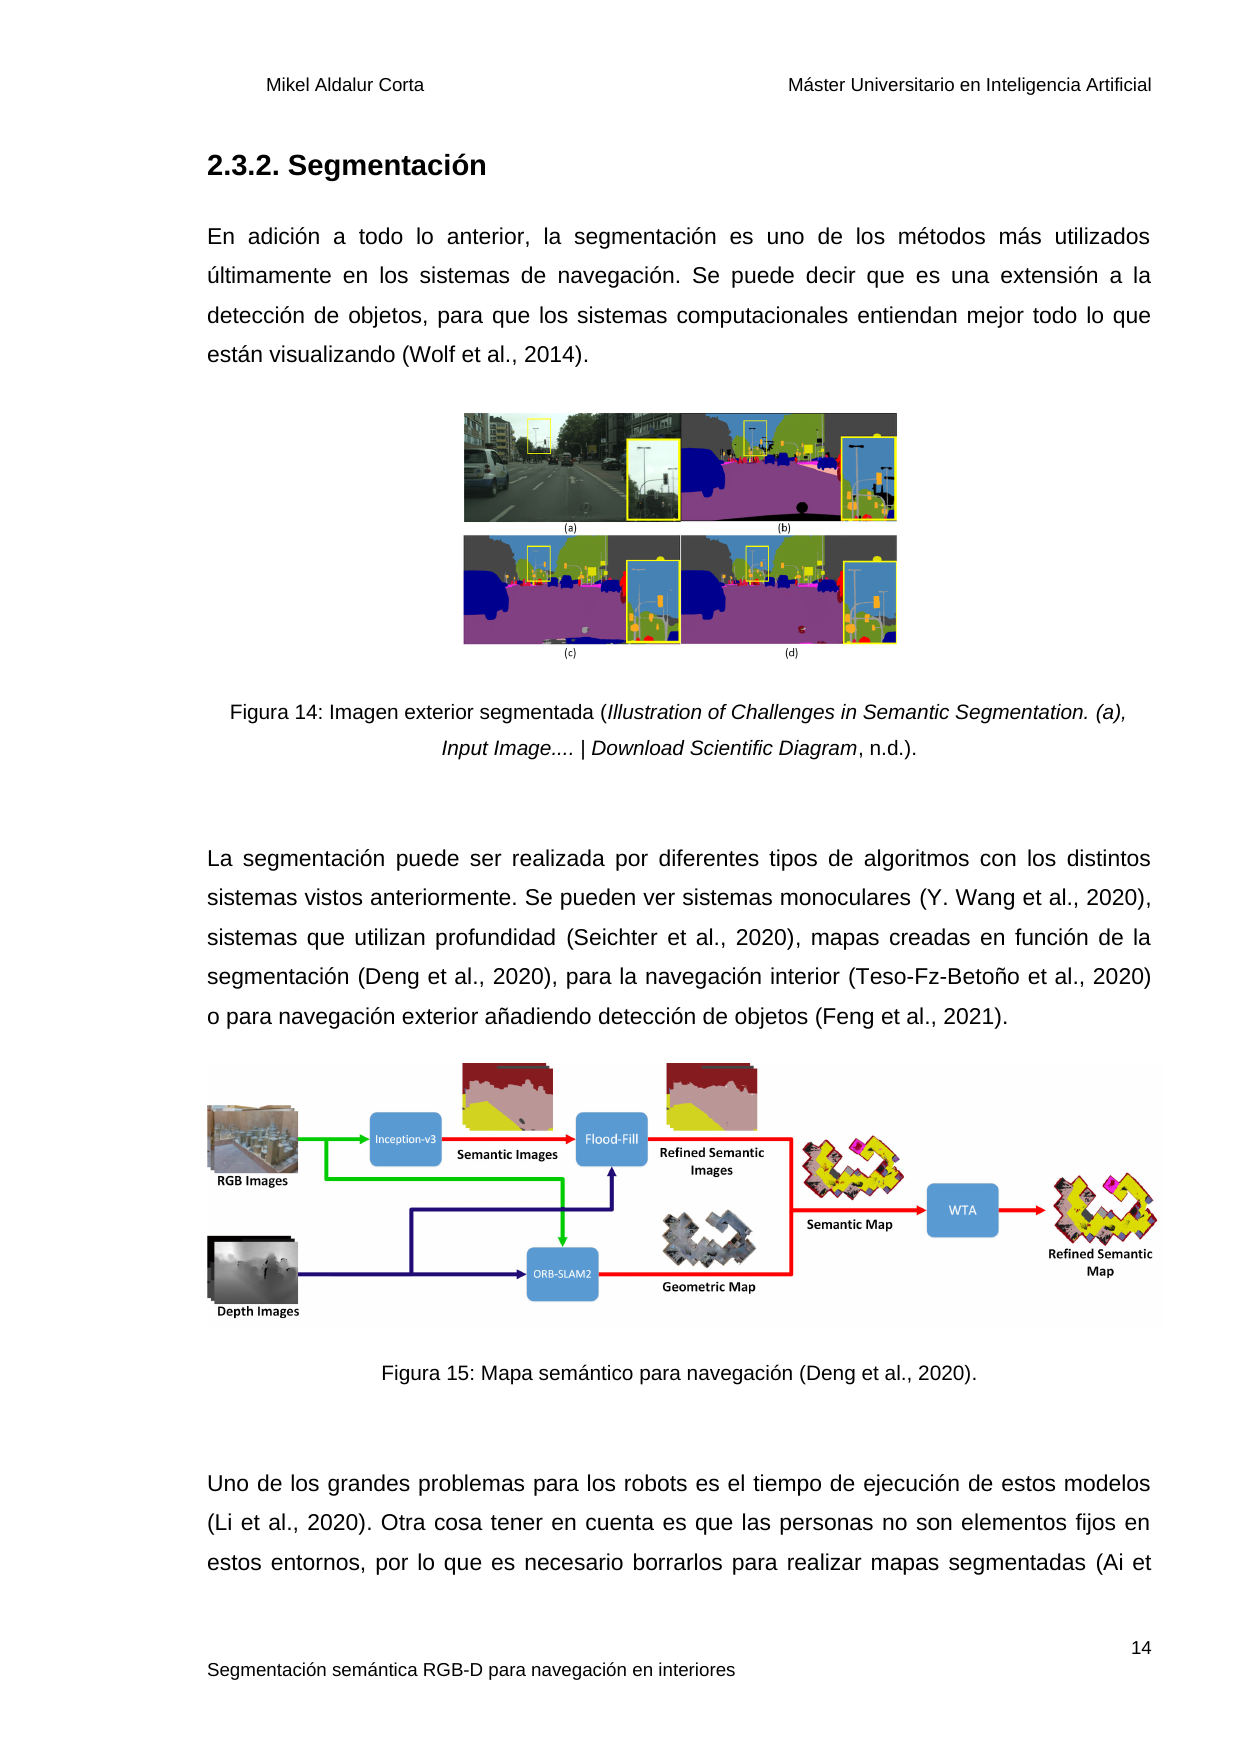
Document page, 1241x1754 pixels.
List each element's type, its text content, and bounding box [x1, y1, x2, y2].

text Figura 14: Imagen exterior segmentada (Illustration of Challenges in Semantic Segmentation. (a), Input Image.... | Download Scientific Diagram, n.d.). [207, 700, 1152, 760]
picture [455, 401, 904, 667]
picture [206, 1063, 1164, 1327]
text Figura 15: Mapa semántico para navegación (Deng et al., 2020). [207, 1361, 1152, 1385]
subtitle 2.3.2. Segmentación [207, 148, 1152, 181]
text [207, 1470, 1152, 1575]
text La segmentación puede ser realizada por diferentes tipos de algoritmos con los distintos sistemas vistos anteriormente. Se pueden ver sistemas monoculares (Y. Wang et al., 2020), sistemas que utilizan profundidad (Seichter et al., 2020), mapas creadas en función de la segmentación (Deng et al., 2020), para la navegación interior (Teso-Fz-Betoño et al., 2020) o para navegación exterior añadiendo detección de objetos (Feng et al., 2021). [207, 845, 1152, 1029]
text En adición a todo lo anterior, la segmentación es uno de los métodos más utilizados últimamente en los sistemas de navegación. Se puede decir que es una extensión a la detección de objetos, para que los sistemas computacionales entiendan mejor todo lo que están visualizando (Wolf et al., 2014). [207, 223, 1152, 368]
